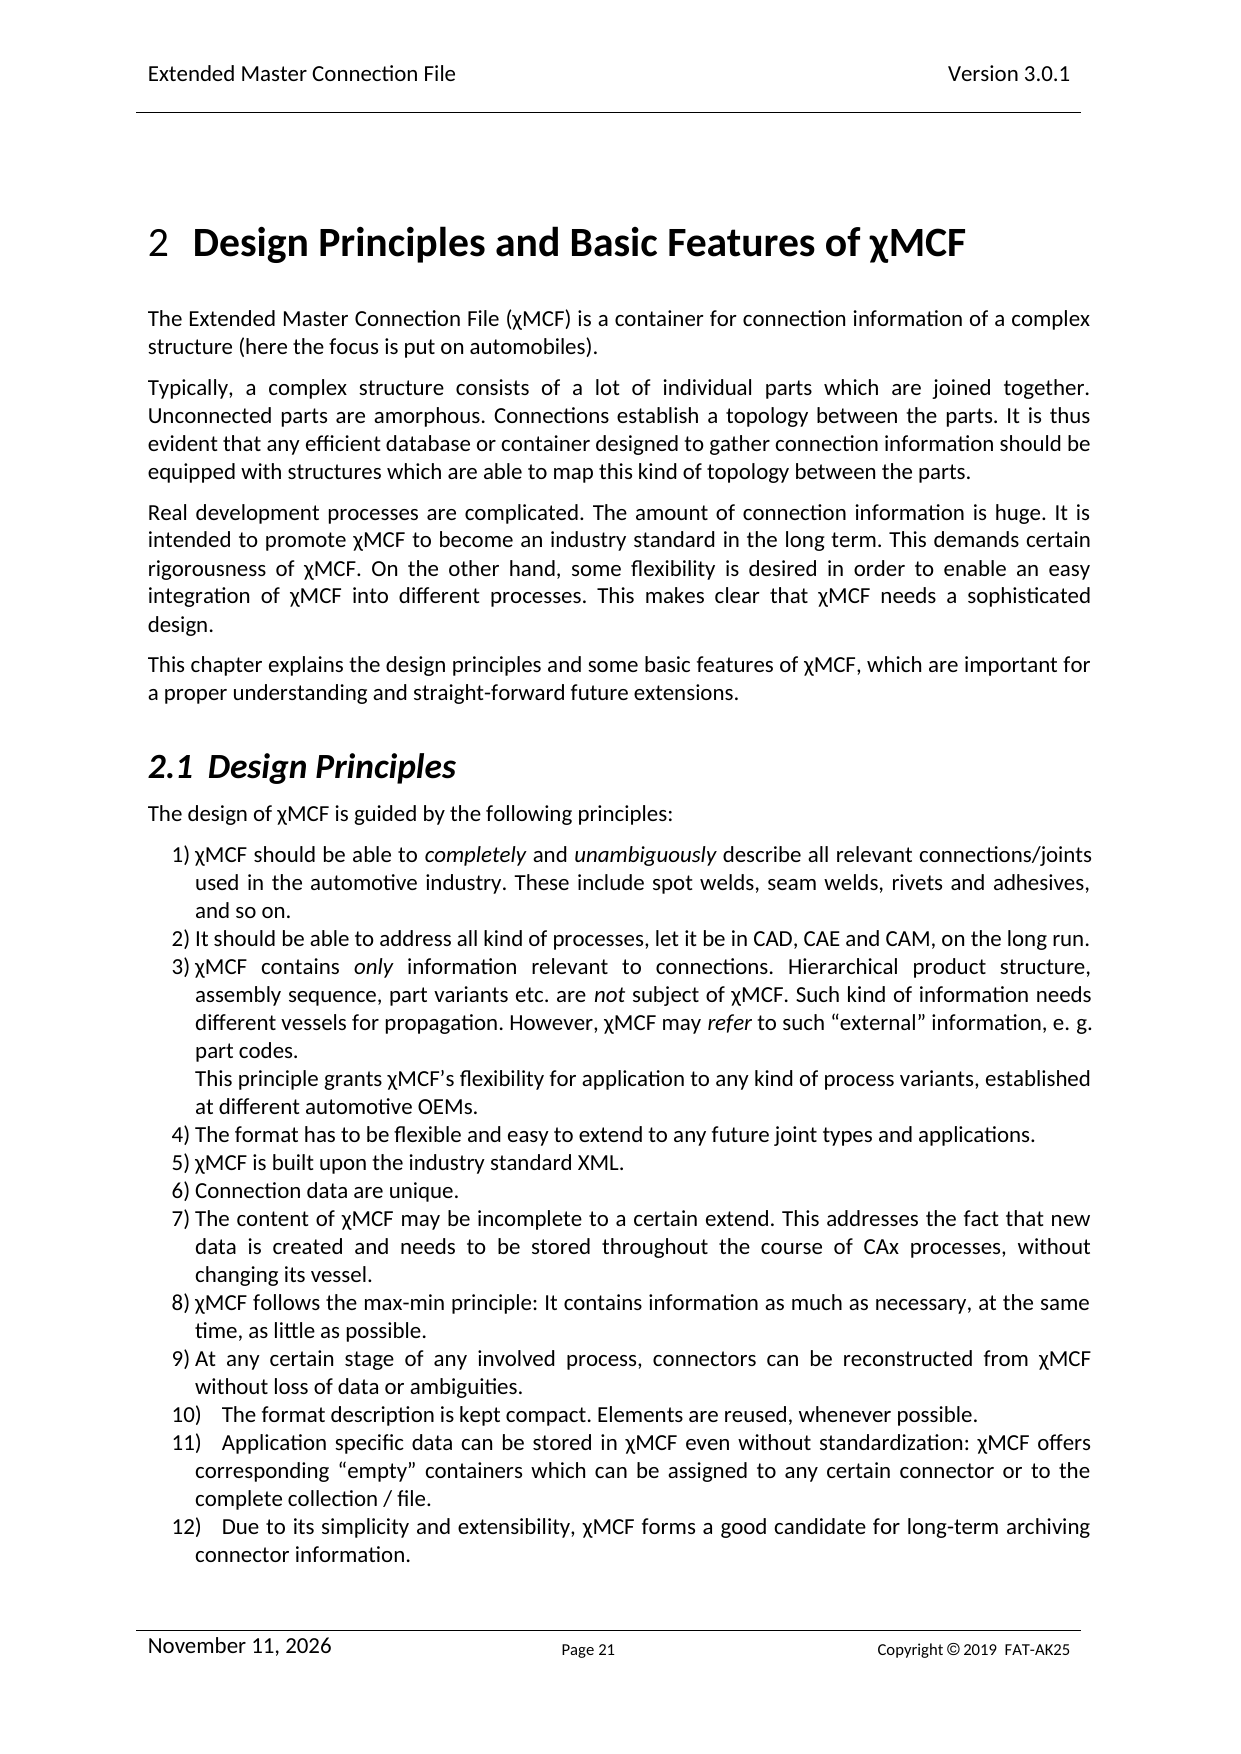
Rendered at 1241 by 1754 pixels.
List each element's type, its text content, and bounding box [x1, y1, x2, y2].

list χMCF should be able to completely and unambiguously describe all relevant connections/joints used in the automotive industry. These include spot welds, seam welds, rivets and adhesives, and so on. [171, 840, 1092, 924]
text This chapter explains the design principles and some basic features of χMCF, which are important for a proper understanding and straight-forward future extensions. [148, 650, 1092, 706]
list Due to its simplicity and extensibility, χMCF forms a good candidate for long-term archiving connector information. [171, 1512, 1092, 1568]
list It should be able to address all kind of processes, let it be in CAD, CAE and CAM, on the long run. [171, 924, 1092, 952]
text Real development processes are complicated. The amount of connection information is huge. It is intended to promote χMCF to become an industry standard in the long term. This demands certain rigorousness of χMCF. On the other hand, some flexibility is desired in order to enable an easy integration of χMCF into different processes. This makes clear that χMCF needs a sophisticated design. [148, 498, 1092, 638]
list Connection data are unique. [171, 1176, 1092, 1204]
subtitle Design Principles and Basic Features of χMCF [148, 216, 1092, 267]
subtitle Design Principles [148, 744, 1092, 787]
text The design of χMCF is guided by the following principles: [148, 799, 1092, 827]
list χMCF follows the max-min principle: It contains information as much as necessary, at the same time, as little as possible. [171, 1288, 1092, 1344]
list The content of χMCF may be incomplete to a certain extend. This addresses the fact that new data is created and needs to be stored throughout the course of CAx processes, without changing its vessel. [171, 1204, 1092, 1288]
list This principle grants χMCF’s flexibility for application to any kind of process variants, established at different automotive OEMs. [195, 1064, 1092, 1120]
list The format description is kept compact. Elements are reused, whenever possible. [171, 1400, 1092, 1428]
list The format has to be flexible and easy to extend to any future joint types and applications. [171, 1120, 1092, 1148]
list Application specific data can be stored in χMCF even without standardization: χMCF offers corresponding “empty” containers which can be assigned to any certain connector or to the complete collection / file. [171, 1428, 1092, 1512]
list χMCF is built upon the industry standard XML. [171, 1148, 1092, 1176]
text Typically, a complex structure consists of a lot of individual parts which are joined together. Unconnected parts are amorphous. Connections establish a topology between the parts. It is thus evident that any efficient database or container designed to gather connection information should be equipped with structures which are able to map this kind of topology between the parts. [148, 373, 1092, 485]
list χMCF contains only information relevant to connections. Hierarchical product structure, assembly sequence, part variants etc. are not subject of χMCF. Such kind of information needs different vessels for propagation. However, χMCF may refer to such “external” information, e. g. part codes. [171, 952, 1092, 1064]
list At any certain stage of any involved process, connectors can be reconstructed from χMCF without loss of data or ambiguities. [171, 1344, 1092, 1400]
text The Extended Master Connection File (χMCF) is a container for connection information of a complex structure (here the focus is put on automobiles). [148, 304, 1092, 361]
